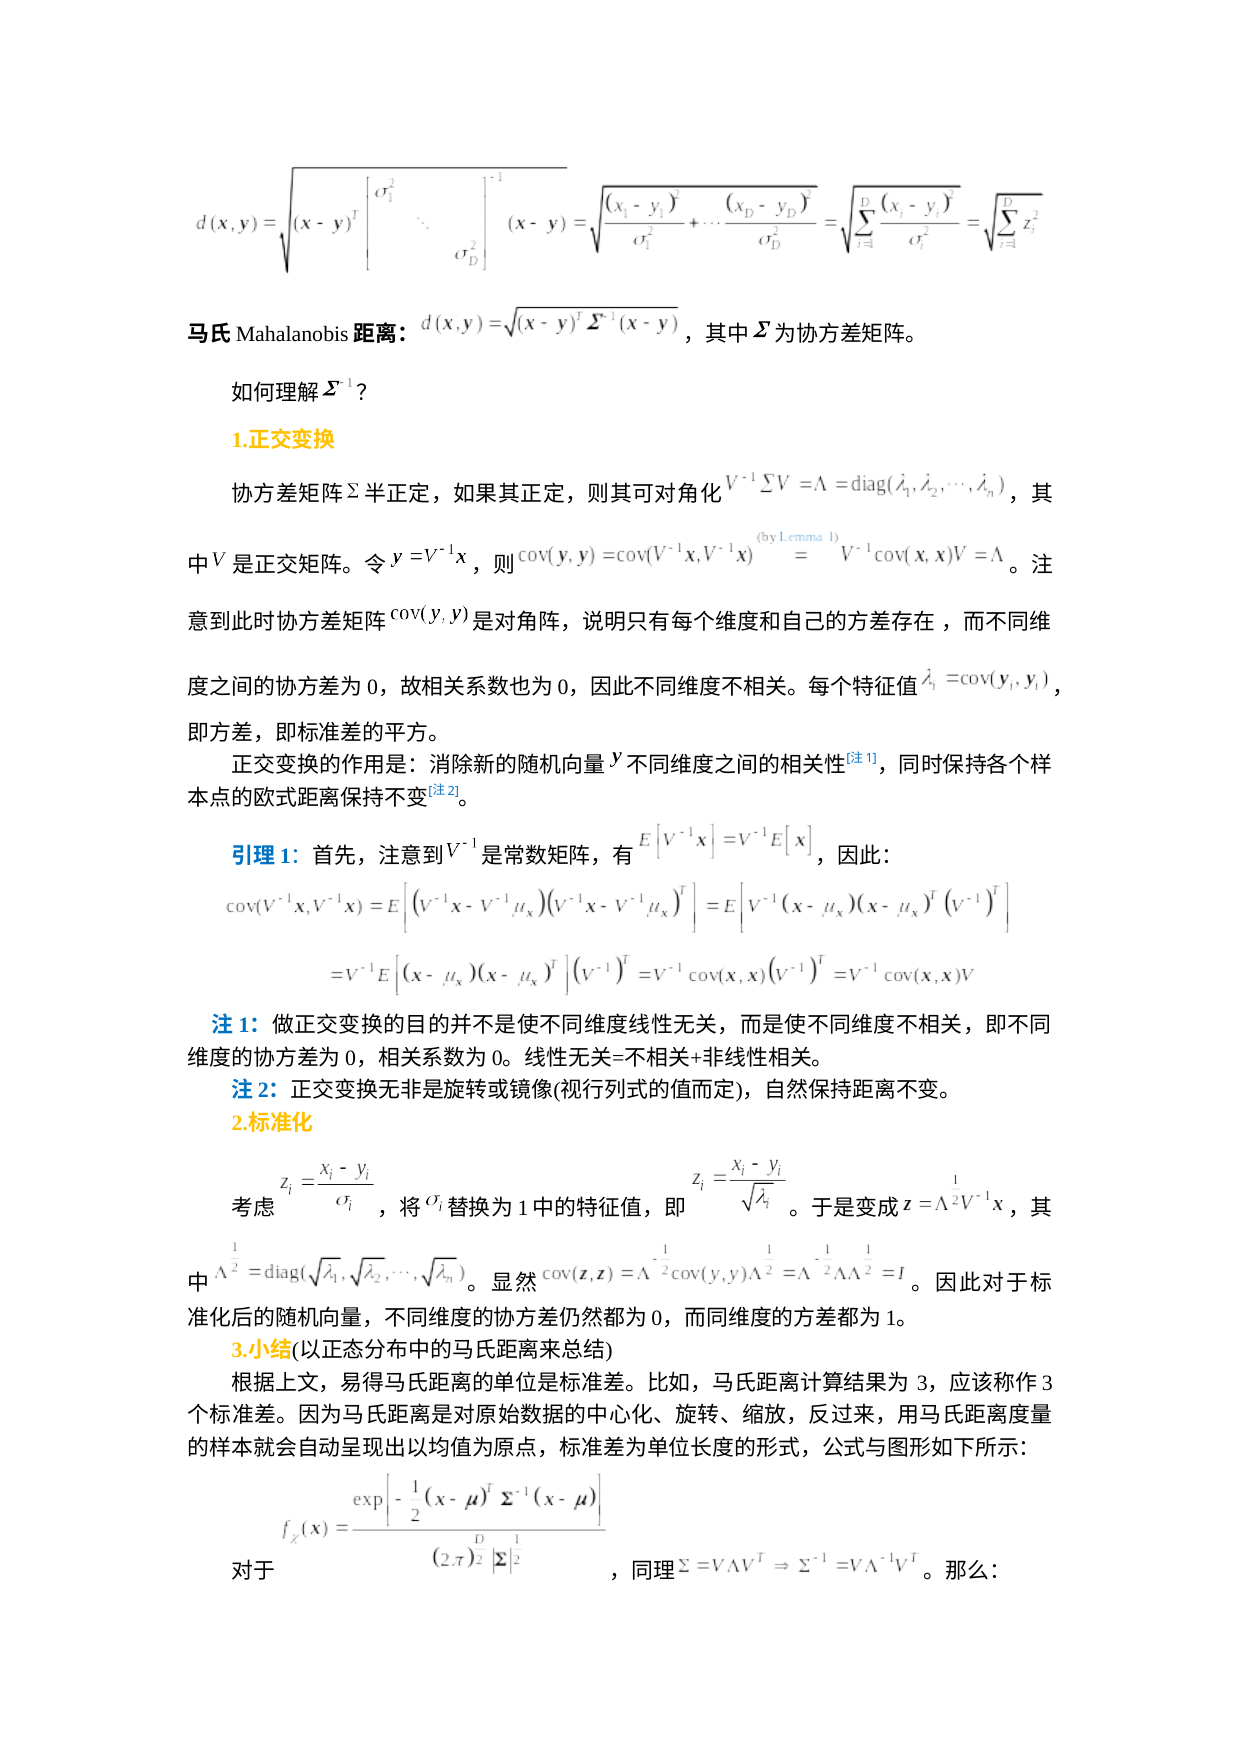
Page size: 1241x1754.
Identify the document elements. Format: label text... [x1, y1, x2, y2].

text 协方差矩阵半正定，如果其正定，则其可对角化，其中是正交矩阵。令，则。注意到此时协方差矩阵是对角阵，说明只有每个维度和自己的方差存在 ，而不同维度之间的协方差为0，故相关系数也为0，因此不同维度不相关。每个特征值，即方差，即标准差的平方。 [187, 454, 1053, 747]
text 马氏Mahalanobis距离：，其中为协方差矩阵。 [187, 292, 1053, 357]
text 1.正交变换 [187, 422, 1053, 454]
text 注2：正交变换无非是旋转或镜像(视行列式的值而定)，自然保持距离不变。 [187, 1072, 1053, 1104]
text 根据上文，易得马氏距离的单位是标准差。比如，马氏距离计算结果为3，应该称作3个标准差。因为马氏距离是对原始数据的中心化、旋转、缩放，反过来，用马氏距离度量的样本就会自动呈现出以均值为原点，标准差为单位长度的形式，公式与图形如下所示： [187, 1364, 1053, 1462]
text 3.小结(以正态分布中的马氏距离来总结) [187, 1332, 1053, 1364]
text 注1：做正交变换的目的并不是使不同维度线性无关，而是使不同维度不相关，即不同维度的协方差为0，相关系数为0。线性无关=不相关+非线性相关。 [187, 1007, 1053, 1072]
text 引理1：首先，注意到是常数矩阵，有，因此： [187, 812, 1053, 877]
text 考虑，将替换为1中的特征值，即。于是变成，其中。显然。因此对于标准化后的随机向量，不同维度的协方差仍然都为0，而同维度的方差都为1。 [187, 1137, 1053, 1332]
text 2.标准化 [187, 1104, 1053, 1137]
text 如何理解？ [187, 357, 1053, 422]
text 对于，同理。那么： [187, 1462, 1053, 1592]
text 正交变换的作用是：消除新的随机向量不同维度之间的相关性[注1]，同时保持各个样本点的欧式距离保持不变[注2]。 [187, 747, 1053, 812]
